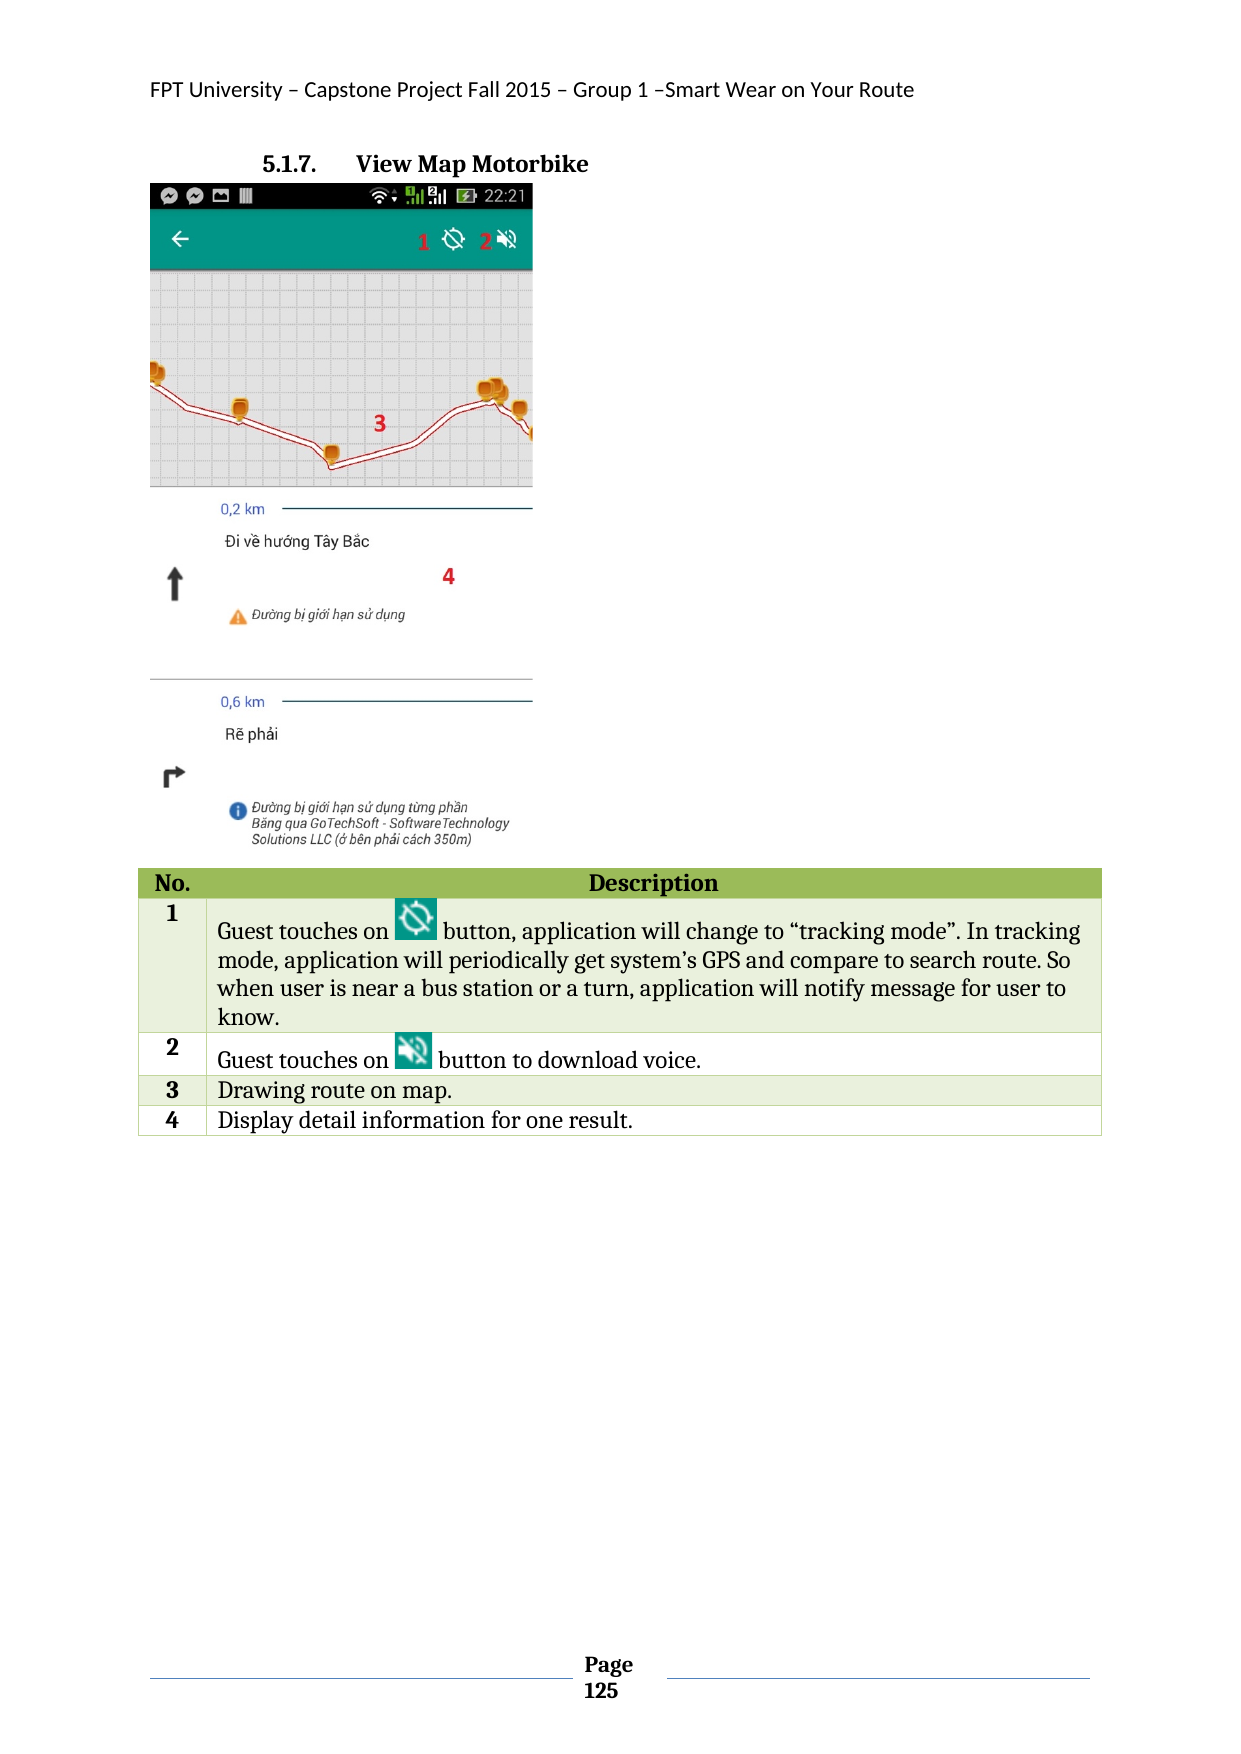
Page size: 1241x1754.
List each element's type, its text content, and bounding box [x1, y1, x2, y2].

table_cell 2 [139, 1033, 206, 1075]
table_header No. [139, 869, 206, 898]
table_cell Drawing route on map. [207, 1076, 1101, 1105]
table_cell 4 [139, 1106, 206, 1134]
table_cell Guest touches on button, application will change to “tracking mode”. In tracking mode, application will periodically get system’s GPS and compare to search route. So when user is near a bus station or a turn, application will notify message for user to know. [207, 899, 1101, 1032]
table_cell 3 [139, 1076, 206, 1105]
subtitle View Map Motorbike [262, 150, 1090, 179]
table_cell 1 [139, 899, 206, 1032]
table_header Description [207, 869, 1101, 898]
table_cell Guest touches on button to download voice. [207, 1033, 1101, 1075]
picture [150, 183, 533, 864]
table_cell Display detail information for one result. [207, 1106, 1101, 1134]
